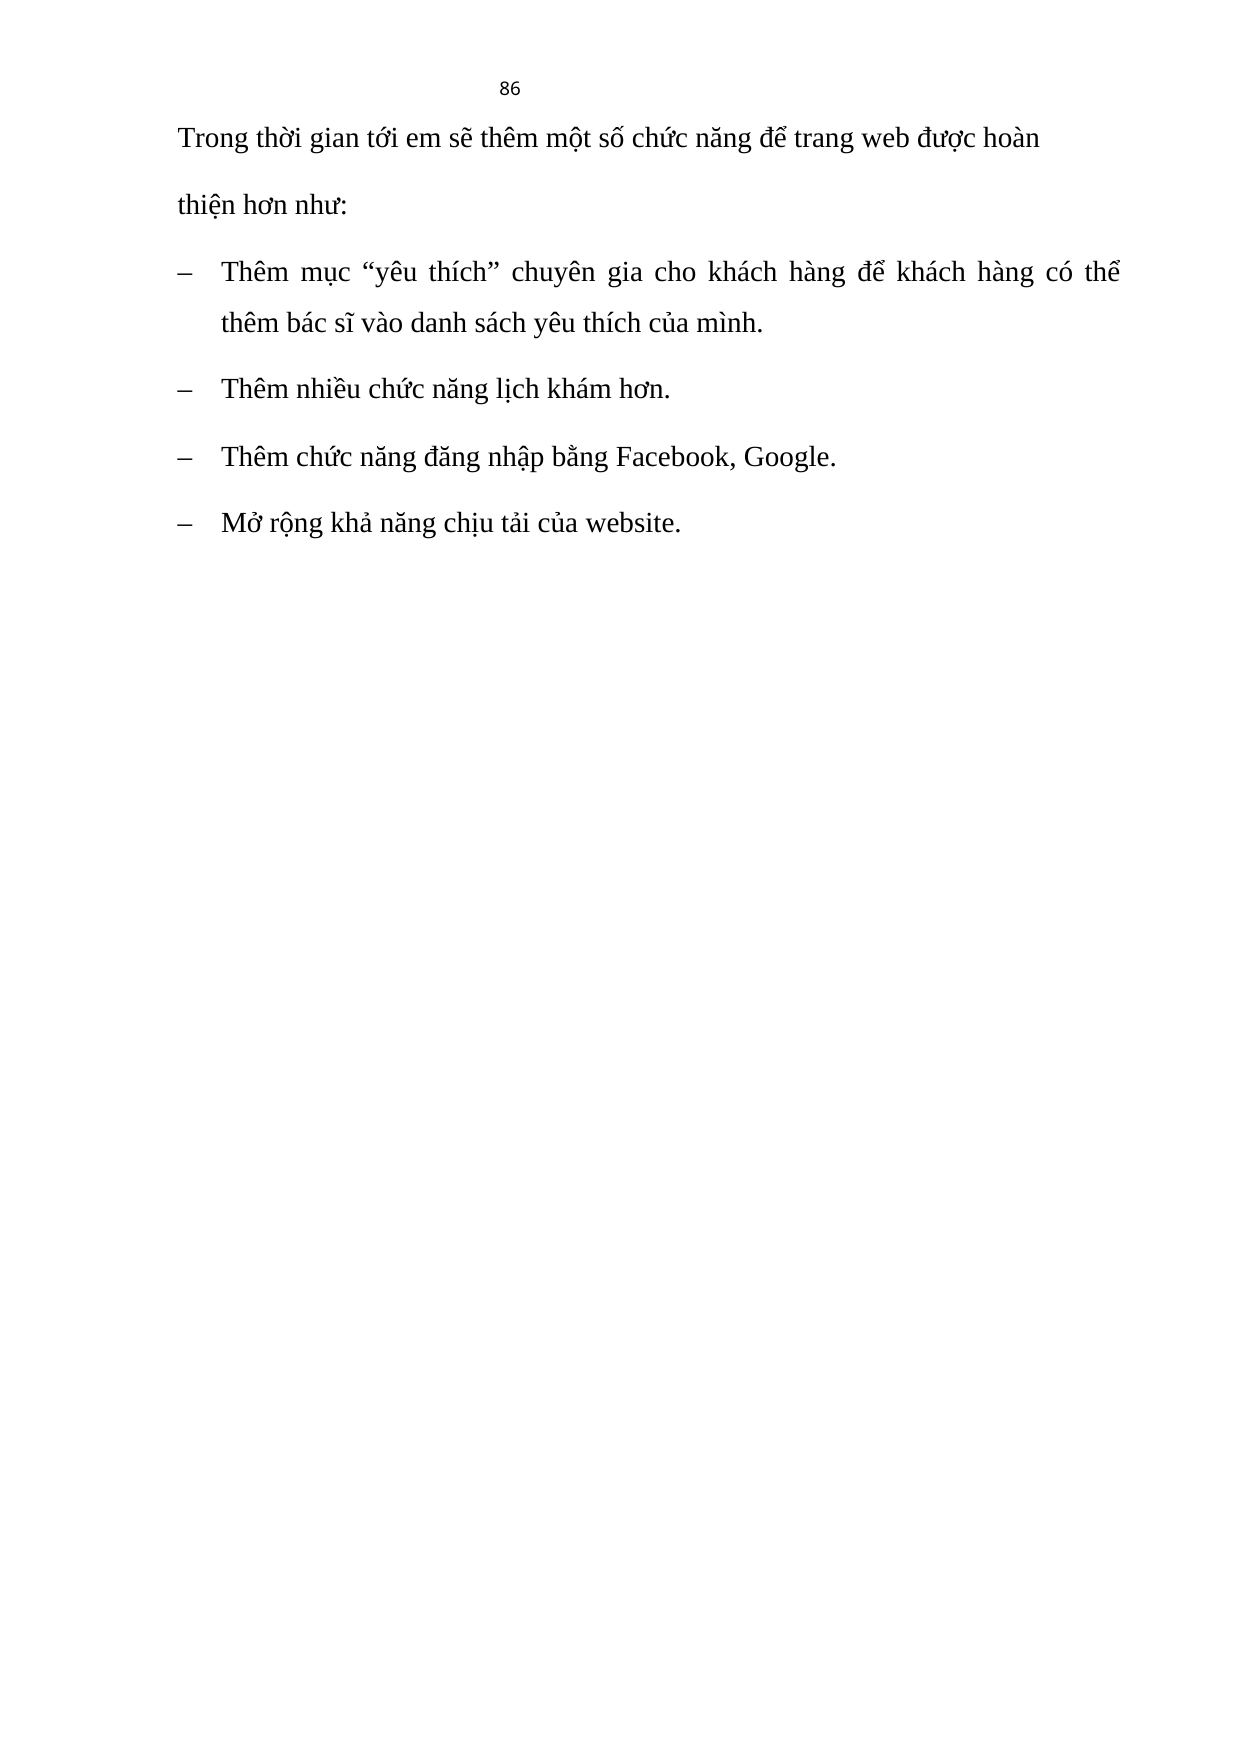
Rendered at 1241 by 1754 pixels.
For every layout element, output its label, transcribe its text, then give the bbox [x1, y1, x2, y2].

text thiện hơn như: [177, 187, 1121, 221]
list Mở rộng khả năng chịu tải của website. [177, 506, 1121, 539]
list Thêm mục “yêu thích” chuyên gia cho khách hàng để khách hàng có thể thêm bác sĩ vào danh sách yêu thích của mình. [177, 254, 1121, 338]
text Trong thời gian tới em sẽ thêm một số chức năng để trang web được hoàn [177, 120, 1121, 154]
list Thêm chức năng đăng nhập bằng Facebook, Google. [177, 439, 1121, 472]
list Thêm nhiều chức năng lịch khám hơn. [177, 372, 1121, 405]
